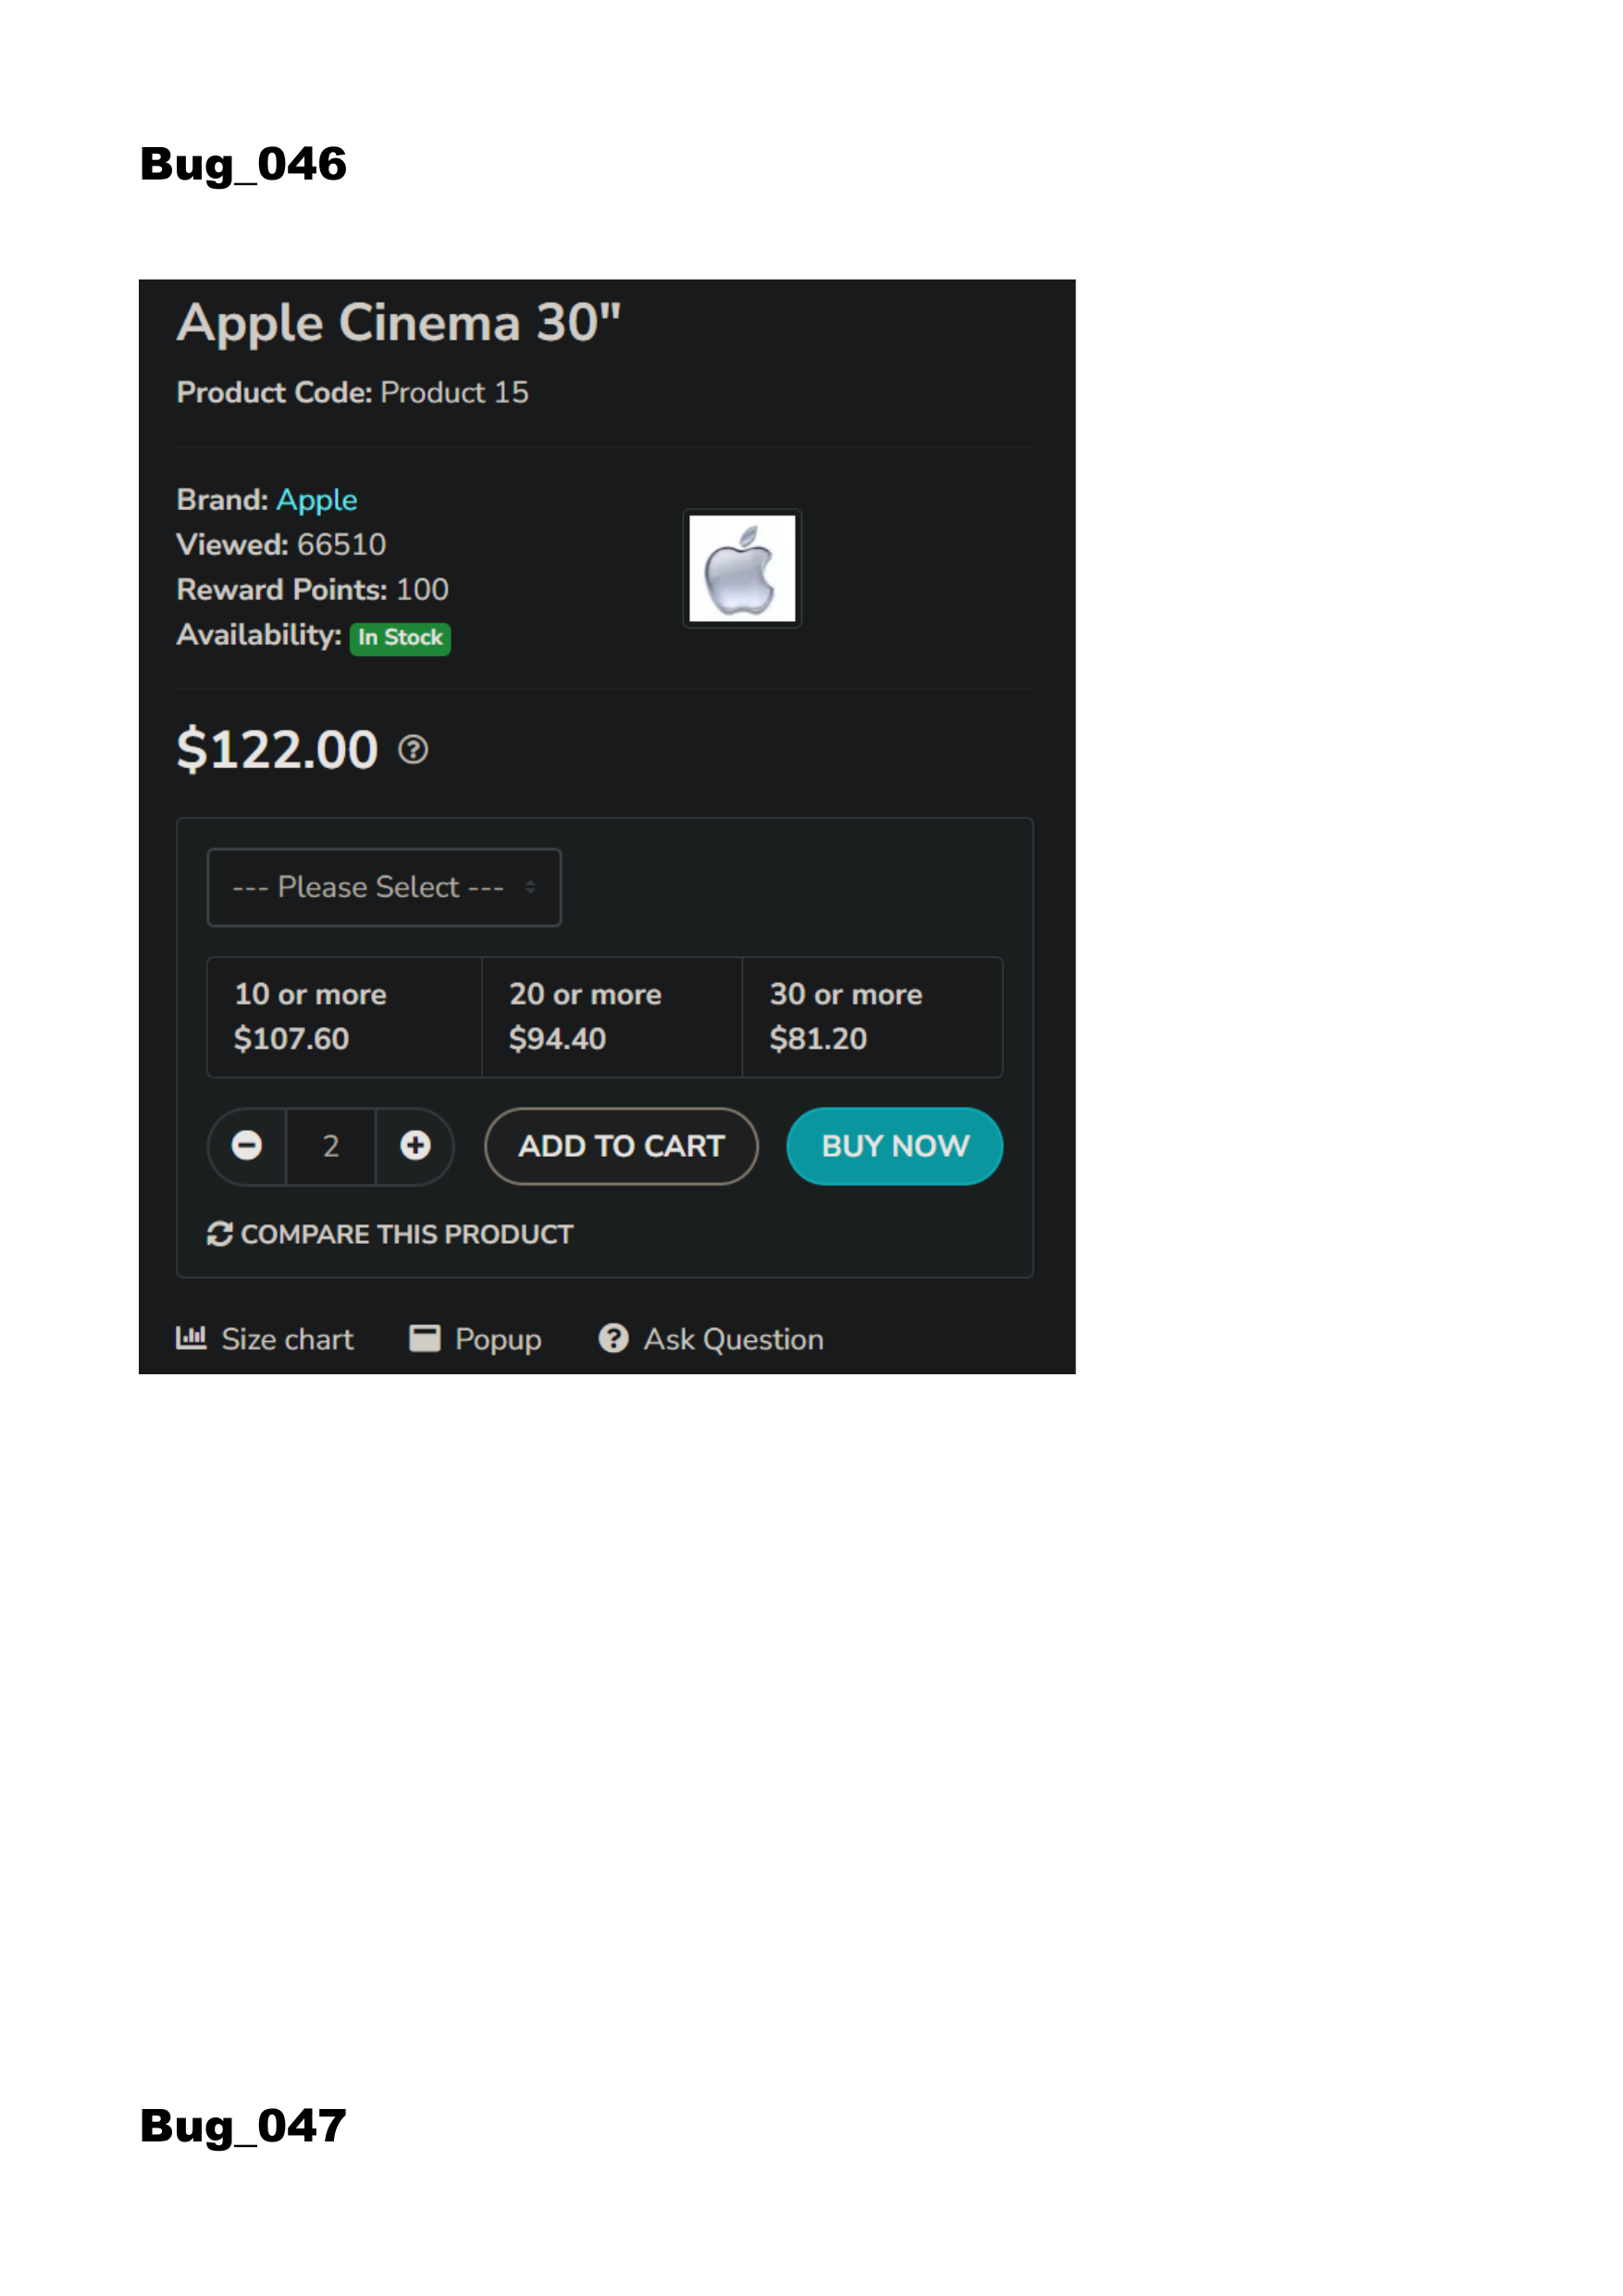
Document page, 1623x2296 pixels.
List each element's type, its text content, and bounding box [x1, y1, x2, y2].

picture [139, 279, 1076, 1374]
text Bug_046 [139, 139, 1484, 190]
text Bug_047 [139, 2101, 1484, 2152]
